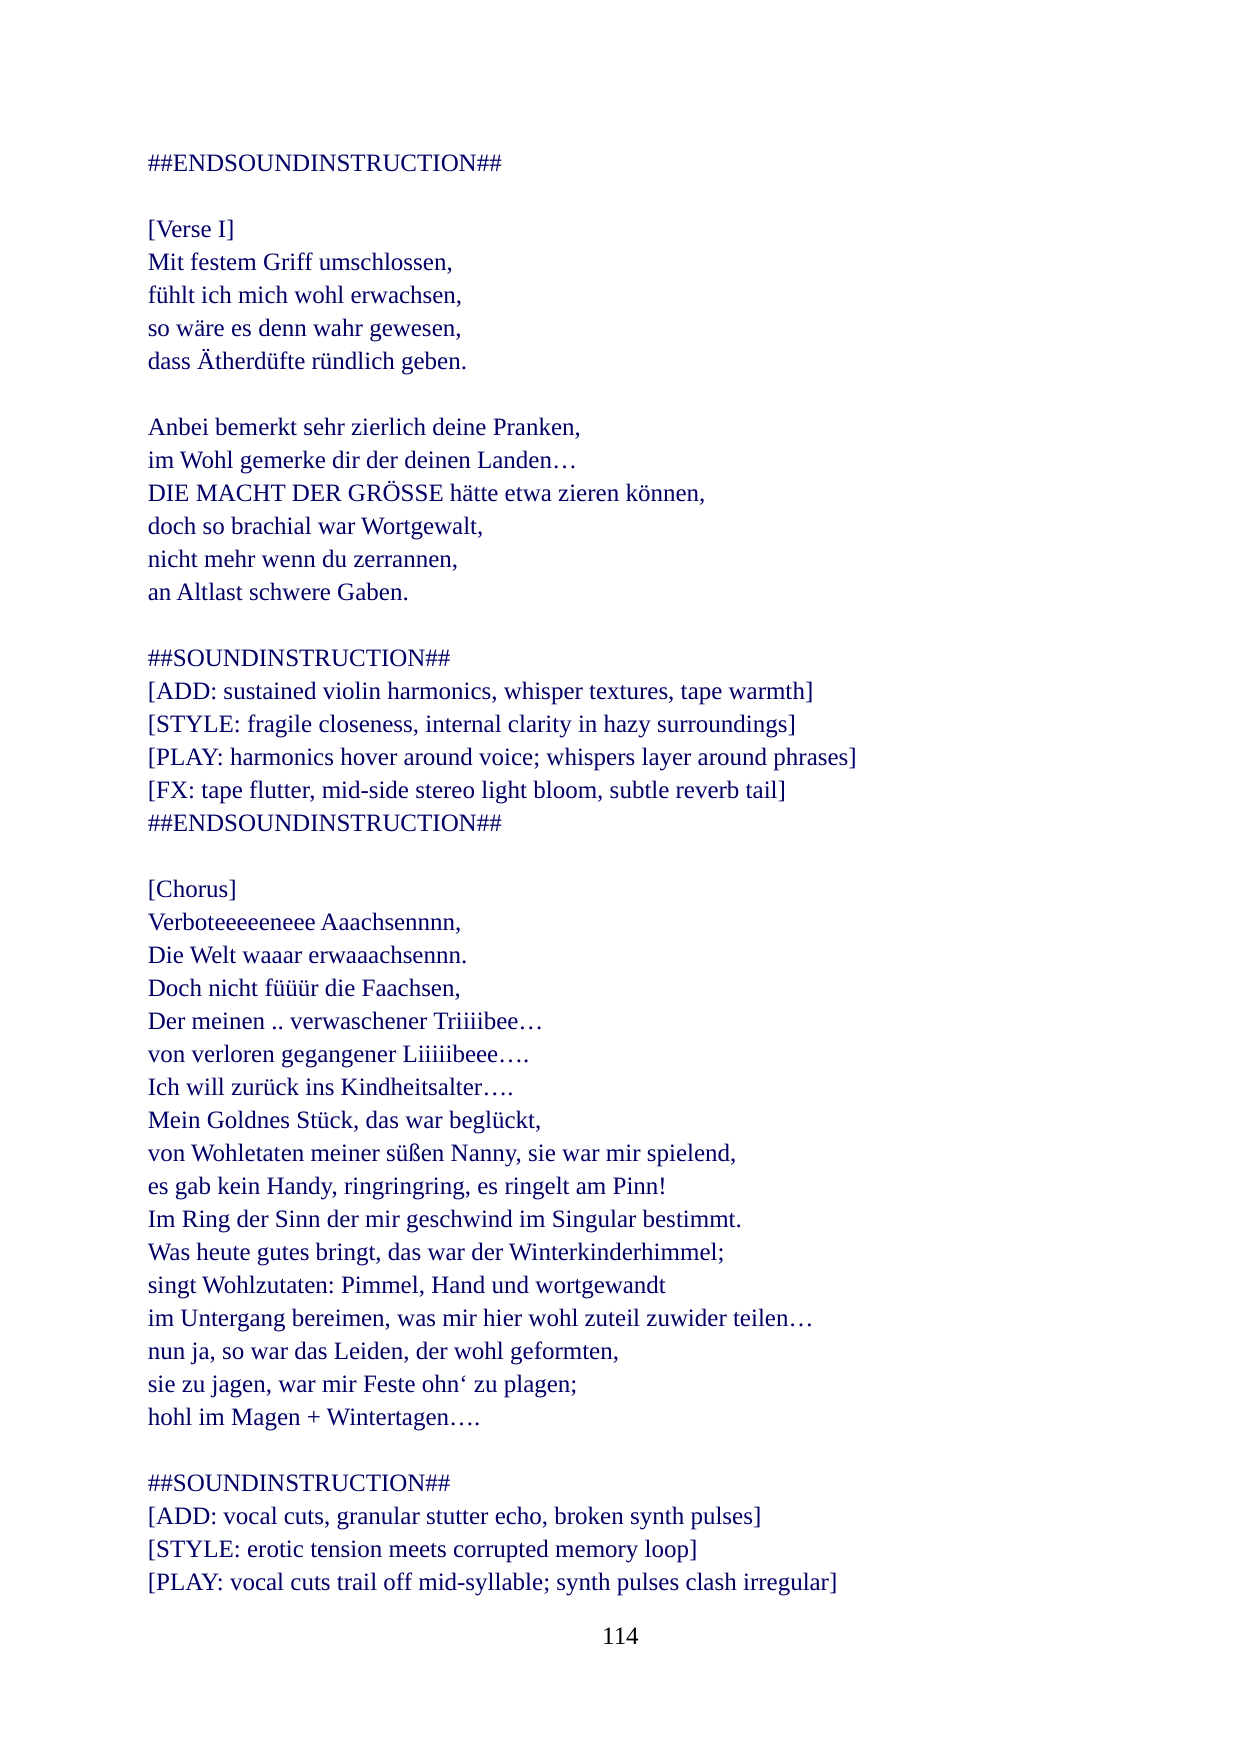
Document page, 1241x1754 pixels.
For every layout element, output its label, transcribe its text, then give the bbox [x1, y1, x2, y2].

text ##SOUNDINSTRUCTION## [148, 1468, 1093, 1497]
text fühlt ich mich wohl erwachsen, [148, 280, 1093, 308]
text ##SOUNDINSTRUCTION## [148, 643, 1093, 672]
text doch so brachial war Wortgewalt, [148, 511, 1093, 539]
text Verboteeeeeneee Aaachsennnn, [148, 907, 1093, 936]
text an Altlast schwere Gaben. [148, 577, 1093, 606]
text ##ENDSOUNDINSTRUCTION## [148, 148, 1093, 176]
text hohl im Magen + Wintertagen…. [148, 1402, 1093, 1431]
text DIE MACHT DER GRÖSSE hätte etwa zieren können, [148, 478, 1093, 507]
text [ADD: sustained violin harmonics, whisper textures, tape warmth] [148, 676, 1093, 705]
text Mit festem Griff umschlossen, [148, 247, 1093, 275]
text im Untergang bereimen, was mir hier wohl zuteil zuwider teilen… [148, 1303, 1093, 1332]
text so wäre es denn wahr gewesen, [148, 313, 1093, 341]
text nun ja, so war das Leiden, der wohl geformten, [148, 1336, 1093, 1365]
text nicht mehr wenn du zerrannen, [148, 544, 1093, 573]
text dass Ätherdüfte ründlich geben. [148, 346, 1093, 374]
text [ADD: vocal cuts, granular stutter echo, broken synth pulses] [148, 1501, 1093, 1530]
text Ich will zurück ins Kindheitsalter…. [148, 1072, 1093, 1101]
text von Wohletaten meiner süßen Nanny, sie war mir spielend, [148, 1138, 1093, 1167]
text Anbei bemerkt sehr zierlich deine Pranken, [148, 412, 1093, 441]
text es gab kein Handy, ringringring, es ringelt am Pinn! [148, 1171, 1093, 1200]
text [Verse I] [148, 214, 1093, 242]
text Der meinen .. verwaschener Triiiibee… [148, 1006, 1093, 1035]
text Was heute gutes bringt, das war der Winterkinderhimmel; [148, 1237, 1093, 1266]
text Mein Goldnes Stück, das war beglückt, [148, 1105, 1093, 1134]
text Im Ring der Sinn der mir geschwind im Singular bestimmt. [148, 1204, 1093, 1233]
text [Chorus] [148, 874, 1093, 903]
text [STYLE: erotic tension meets corrupted memory loop] [148, 1534, 1093, 1563]
text von verloren gegangener Liiiiibeee…. [148, 1039, 1093, 1068]
text [PLAY: vocal cuts trail off mid-syllable; synth pulses clash irregular] [148, 1567, 1093, 1596]
text [FX: tape flutter, mid-side stereo light bloom, subtle reverb tail] [148, 775, 1093, 804]
text Doch nicht füüür die Faachsen, [148, 973, 1093, 1002]
text [STYLE: fragile closeness, internal clarity in hazy surroundings] [148, 709, 1093, 738]
text [PLAY: harmonics hover around voice; whispers layer around phrases] [148, 742, 1093, 771]
text sie zu jagen, war mir Feste ohn‘ zu plagen; [148, 1369, 1093, 1398]
text singt Wohlzutaten: Pimmel, Hand und wortgewandt [148, 1270, 1093, 1299]
text Die Welt waaar erwaaachsennn. [148, 940, 1093, 969]
text ##ENDSOUNDINSTRUCTION## [148, 808, 1093, 837]
text im Wohl gemerke dir der deinen Landen… [148, 445, 1093, 473]
